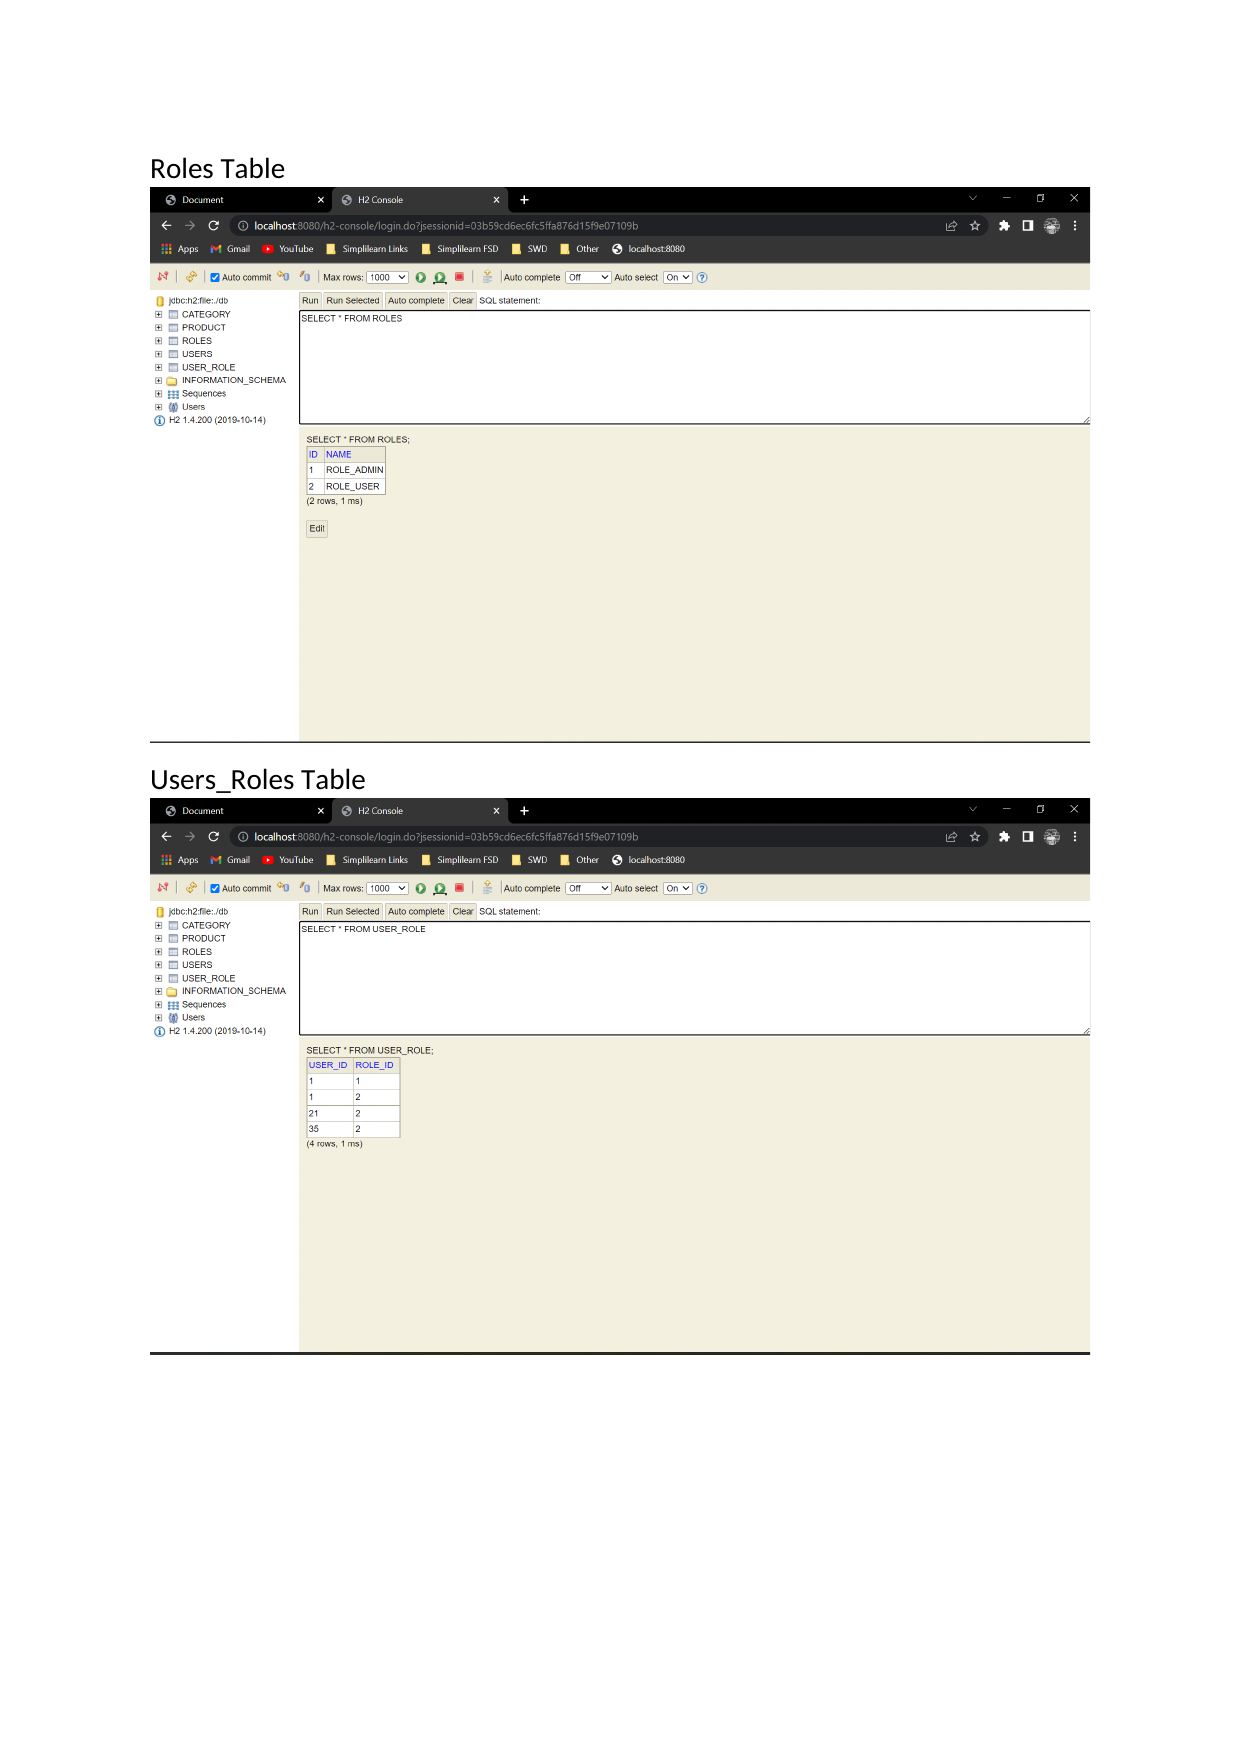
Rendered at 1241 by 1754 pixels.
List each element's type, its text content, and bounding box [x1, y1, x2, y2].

picture [150, 187, 1091, 743]
text Roles Table [150, 150, 1090, 187]
picture [150, 798, 1091, 1355]
text Users_Roles Table [150, 761, 1090, 798]
